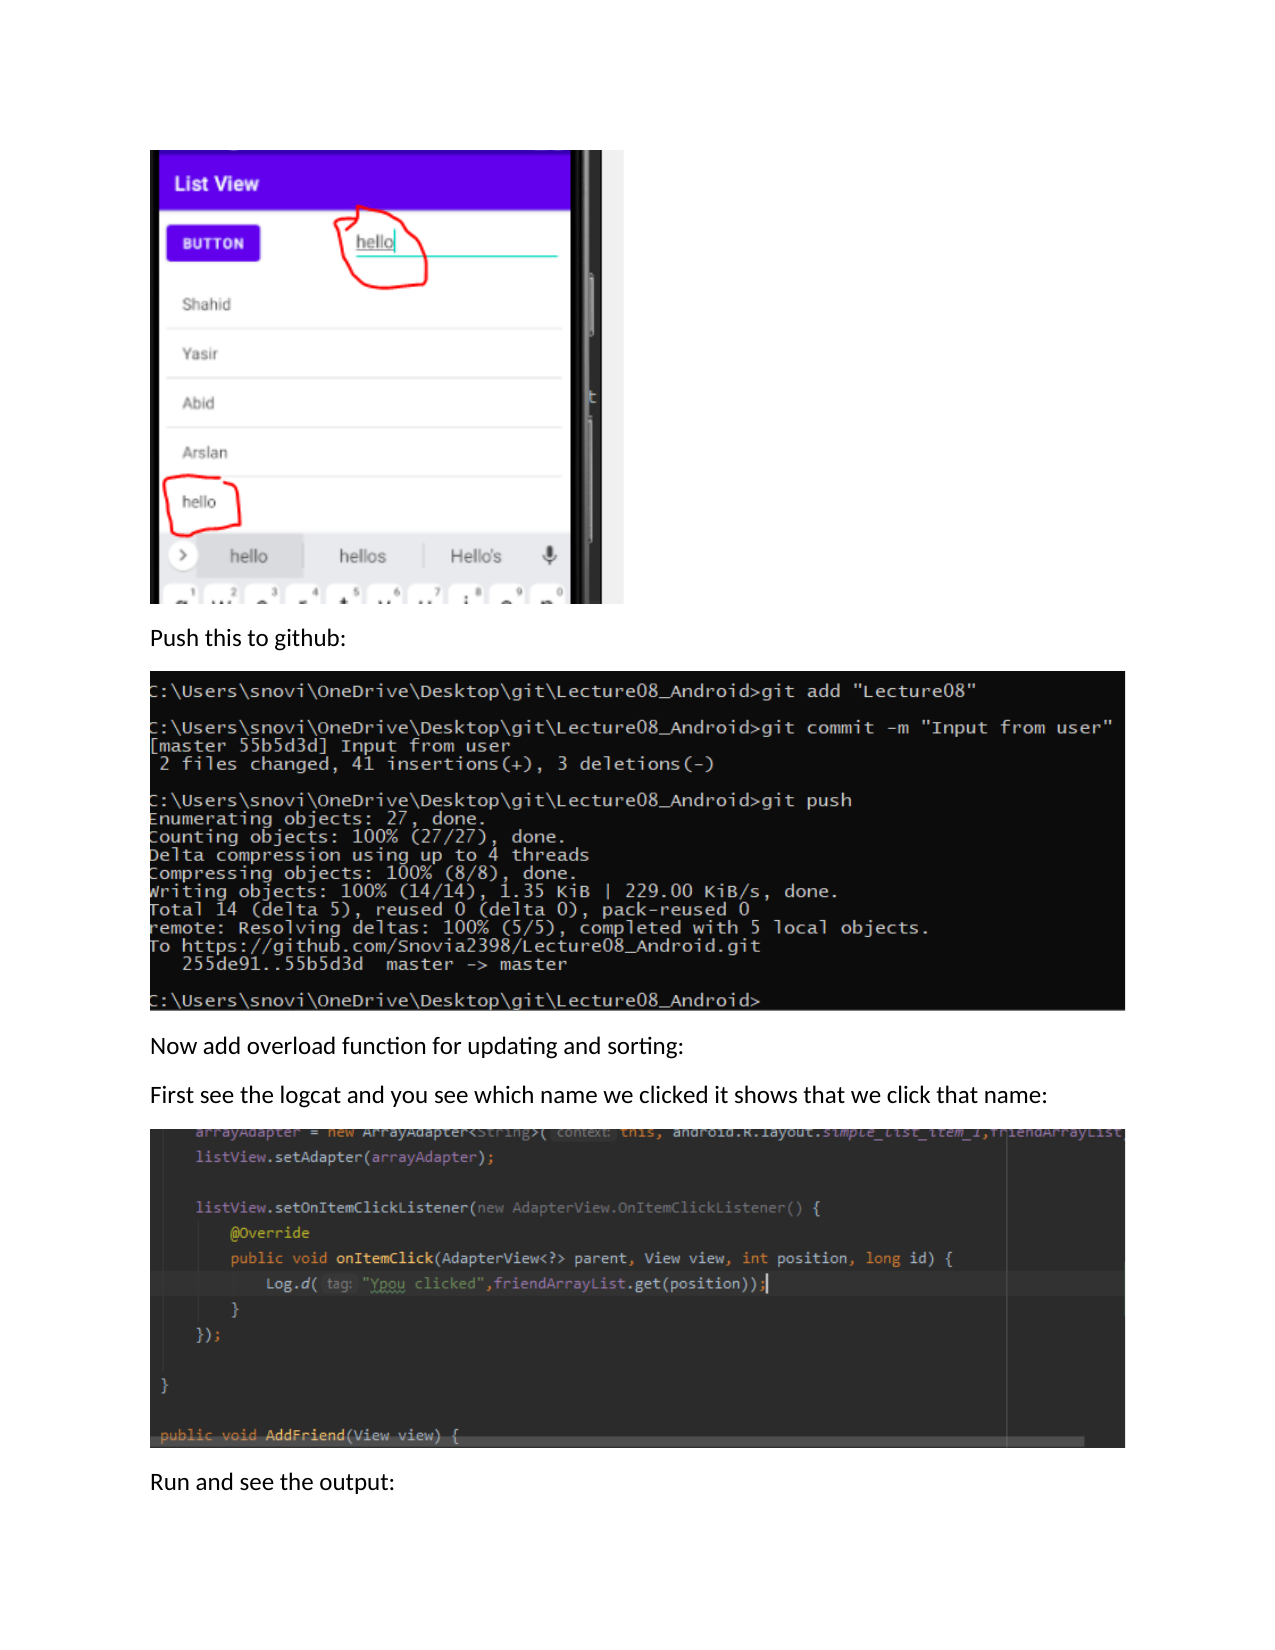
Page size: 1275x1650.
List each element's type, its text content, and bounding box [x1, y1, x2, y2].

text Push this to github: [150, 622, 1125, 653]
picture [150, 150, 624, 604]
text First see the logcat and you see which name we clicked it shows that we click that name: [150, 1079, 1125, 1110]
picture [150, 671, 1125, 1011]
text Run and see the output: [150, 1466, 1125, 1497]
picture [150, 1129, 1125, 1448]
text Now add overload function for updating and sorting: [150, 1030, 1125, 1060]
